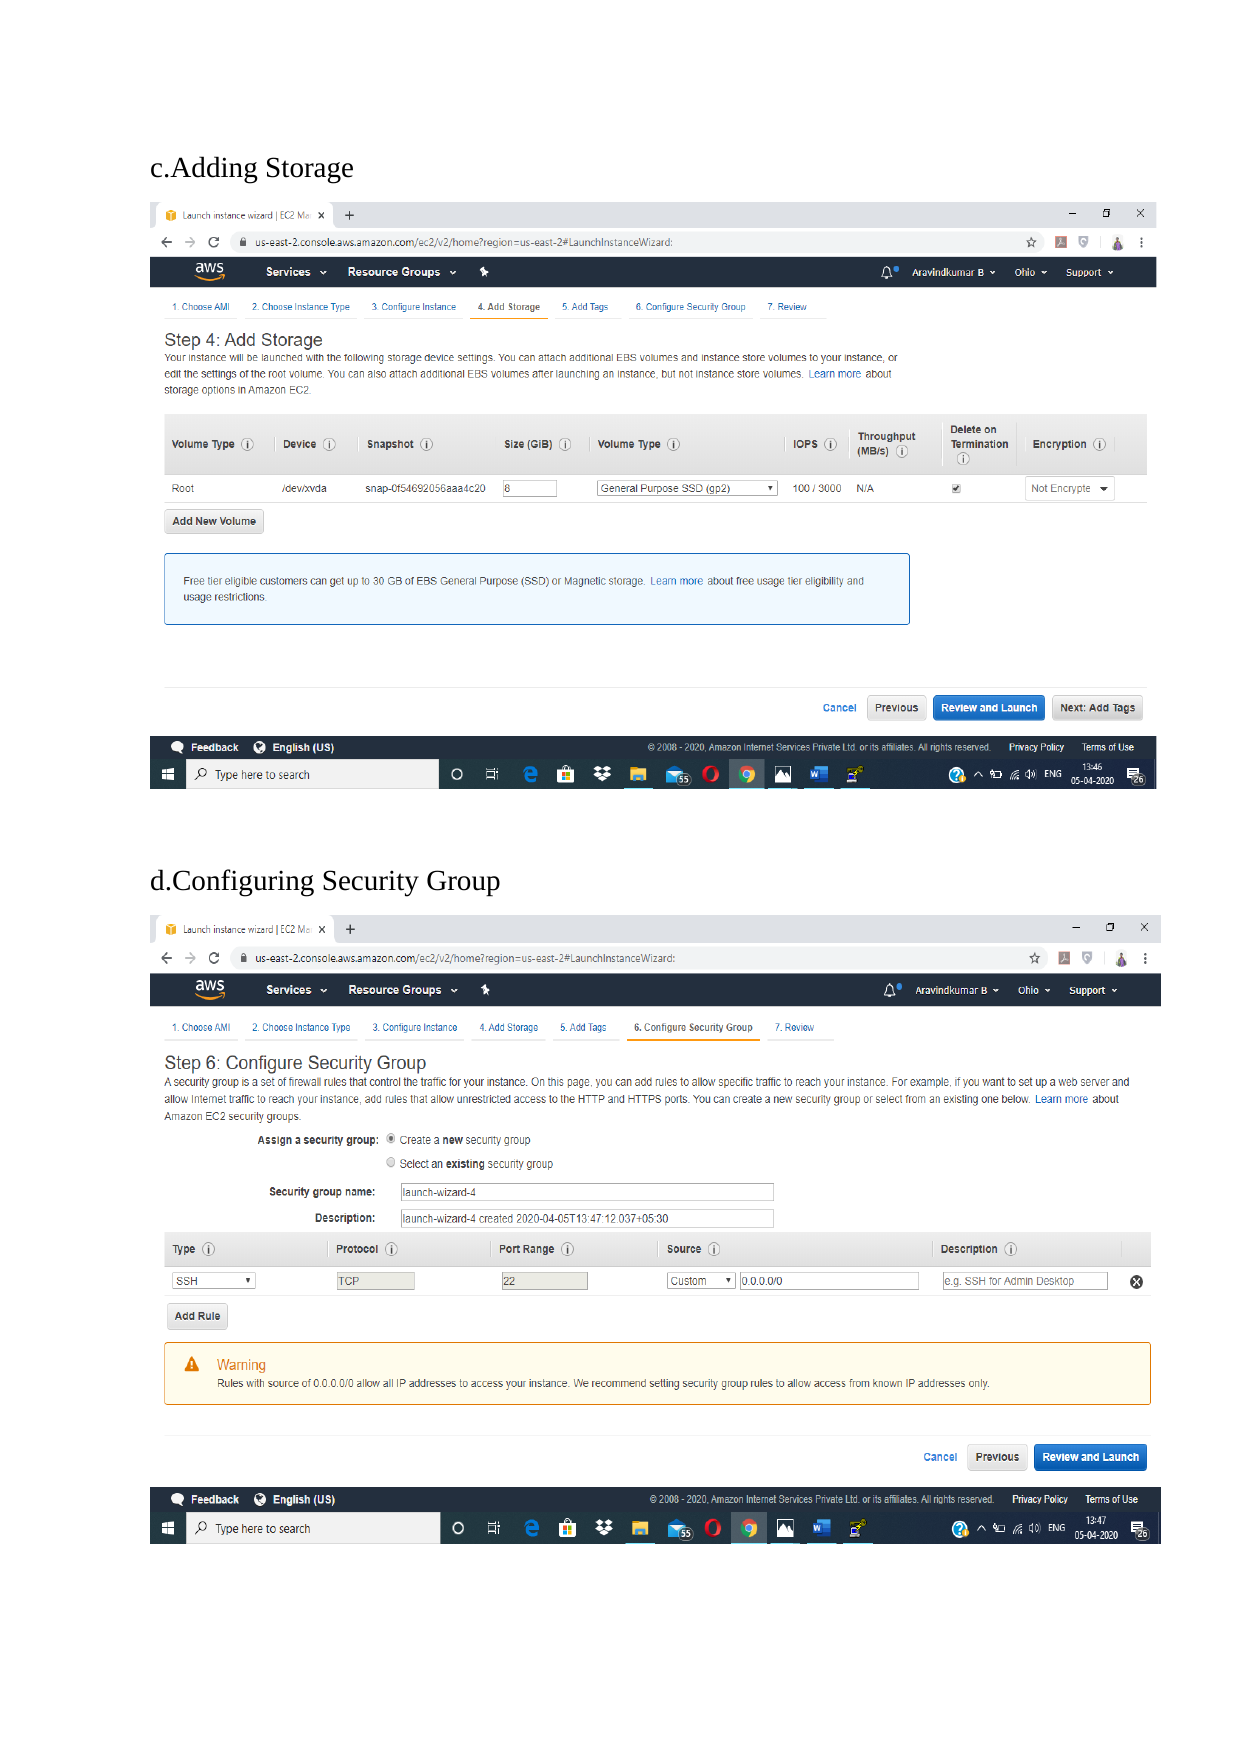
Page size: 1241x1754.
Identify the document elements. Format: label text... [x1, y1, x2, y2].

text d.Configuring Security Group [150, 863, 1090, 896]
picture [150, 915, 1161, 1544]
picture [150, 202, 1157, 789]
text c.Adding Storage [150, 150, 1090, 183]
